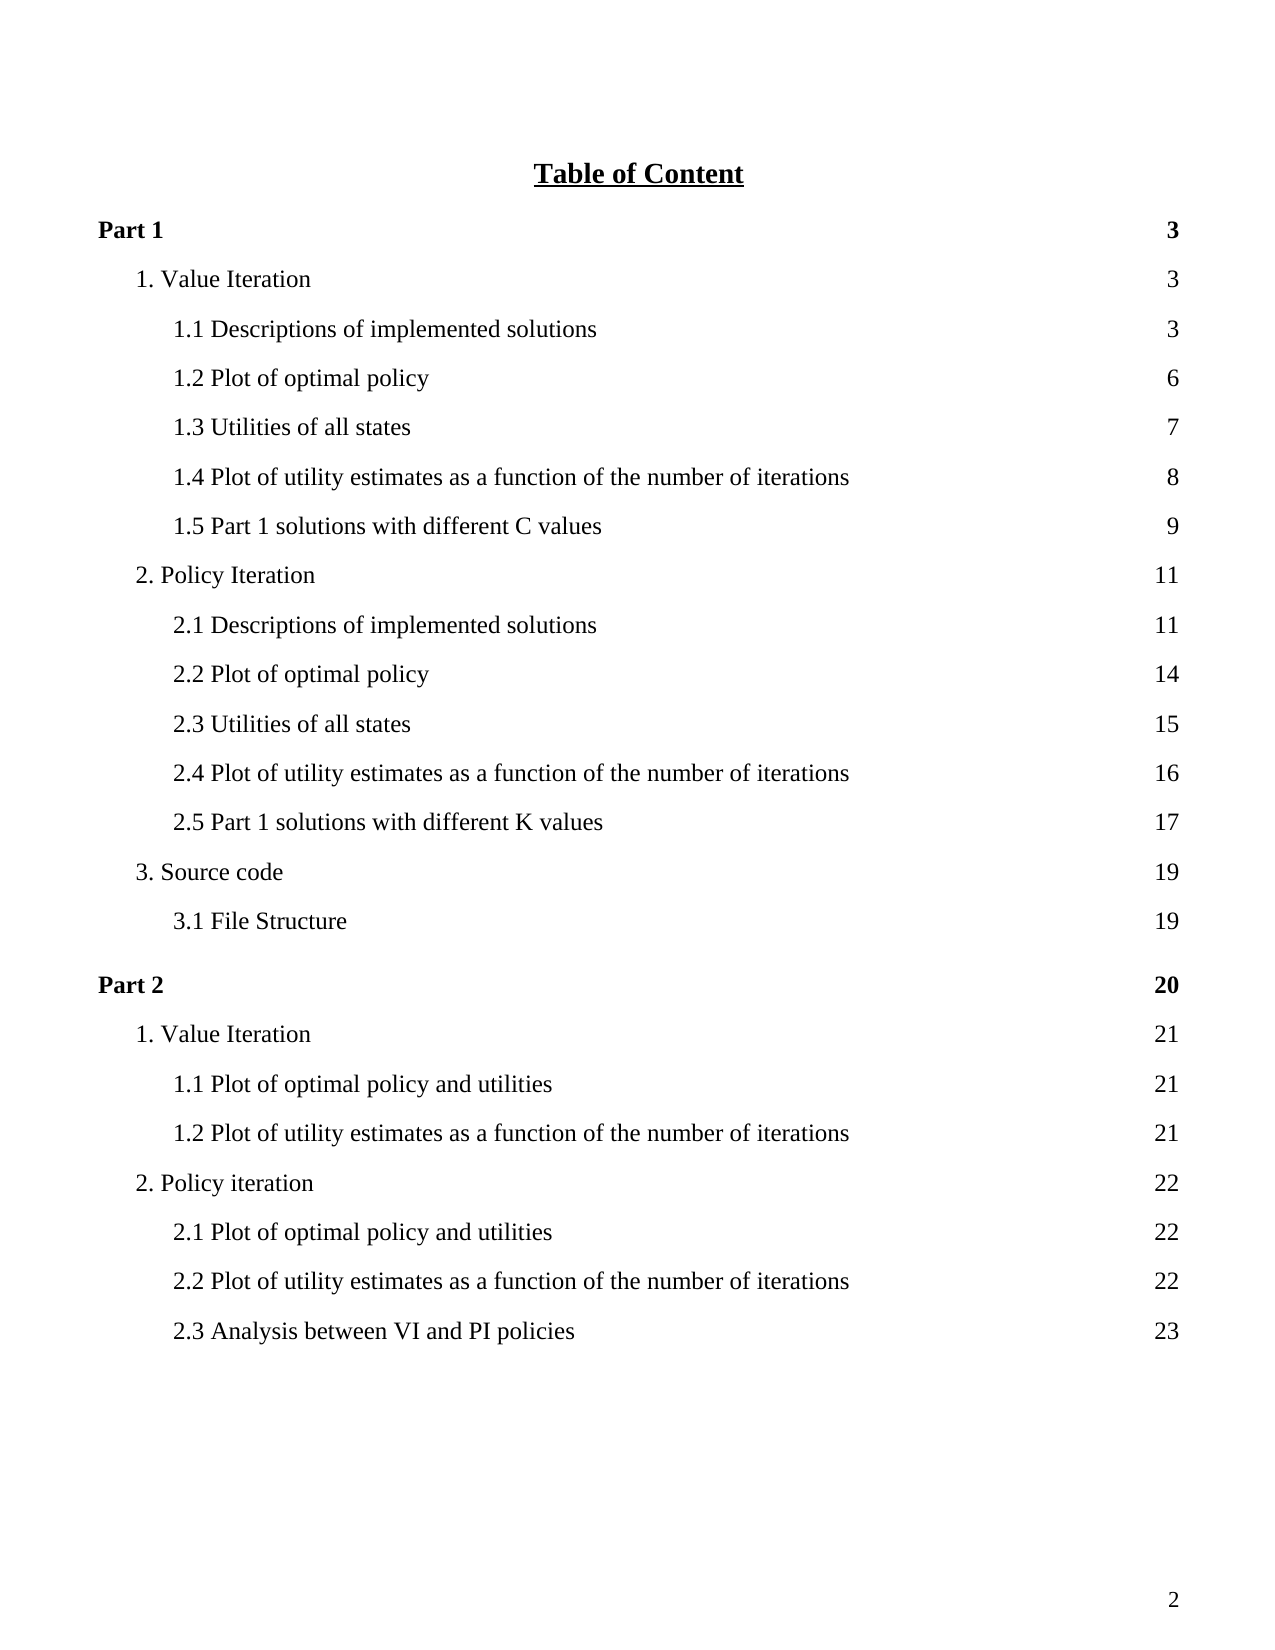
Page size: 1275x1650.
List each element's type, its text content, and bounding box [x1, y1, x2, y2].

text Table of Content [98, 156, 1179, 190]
